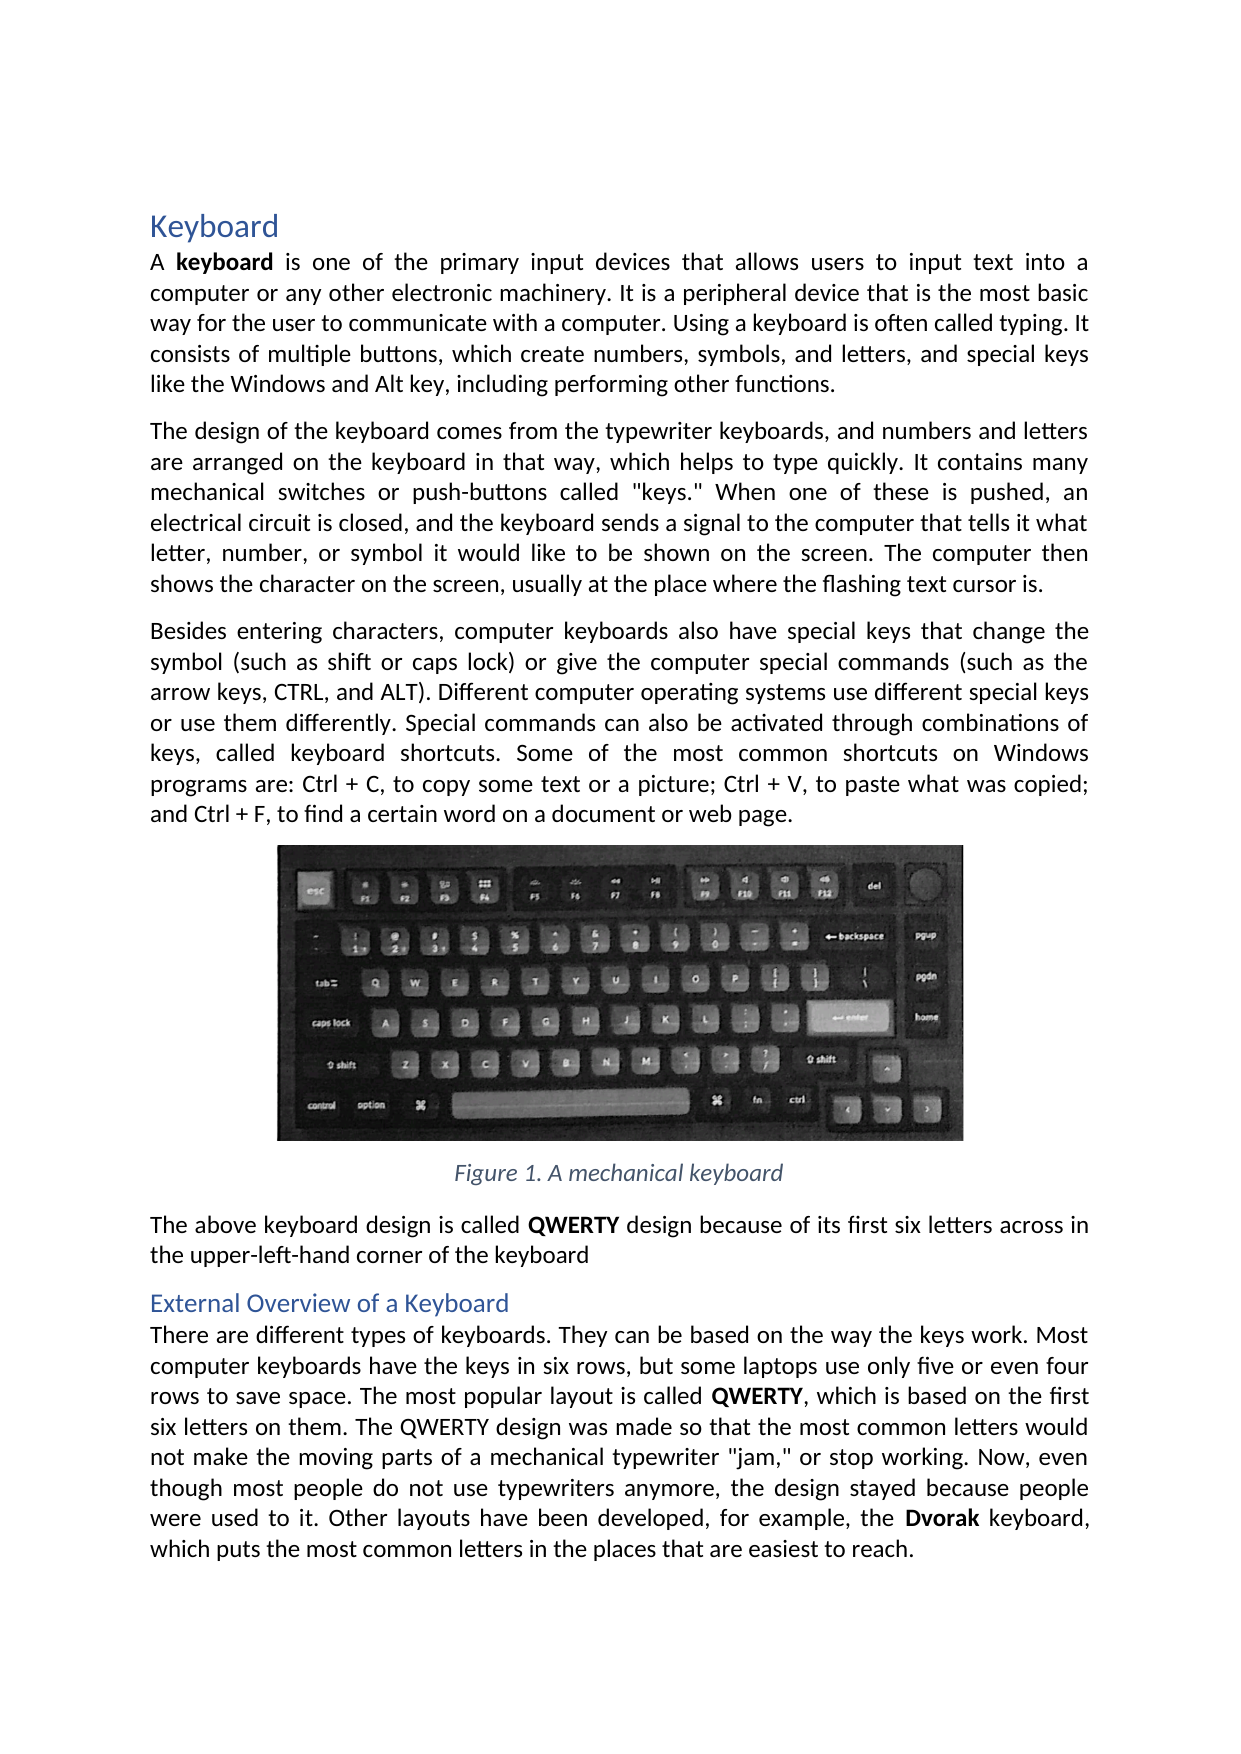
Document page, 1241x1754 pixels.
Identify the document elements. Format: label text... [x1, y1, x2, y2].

text Besides entering characters, computer keyboards also have special keys that change the symbol (such as shift or caps lock) or give the computer special commands (such as the arrow keys, CTRL, and ALT). Different computer operating systems use different special keys or use them differently. Special commands can also be activated through combinations of keys, called keyboard shortcuts. Some of the most common shortcuts on Windows programs are: Ctrl + C, to copy some text or a picture; Ctrl + V, to paste what was copied; and Ctrl + F, to find a certain word on a document or web page. [150, 615, 1090, 829]
subtitle External Overview of a Keyboard [150, 1286, 1090, 1319]
subtitle Keyboard [150, 206, 1090, 246]
text The design of the keyboard comes from the typewriter keyboards, and numbers and letters are arranged on the keyboard in that way, which helps to type quickly. It contains many mechanical switches or push-buttons called "keys." When one of these is pushed, an electrical circuit is closed, and the keyboard sends a signal to the computer that tells it what letter, number, or symbol it would like to be shown on the screen. The computer then shows the character on the screen, usually at the place where the flashing text cursor is. [150, 416, 1090, 599]
text A keyboard is one of the primary input devices that allows users to input text into a computer or any other electronic machinery. It is a peripheral device that is the most basic way for the user to communicate with a computer. Using a keyboard is often called typing. It consists of multiple buttons, which create numbers, symbols, and letters, and special keys like the Windows and Alt key, including performing other functions. [150, 246, 1090, 399]
picture [276, 845, 964, 1141]
text The above keyboard design is called QWERTY design because of its first six letters across in the upper-left-hand corner of the keyboard [150, 1209, 1090, 1270]
text There are different types of keyboards. They can be based on the way the keys work. Most computer keyboards have the keys in six rows, but some laptops use only five or even four rows to save space. The most popular layout is called QWERTY, which is based on the first six letters on them. The QWERTY design was made so that the most common letters would not make the moving parts of a mechanical typewriter "jam," or stop working. Now, even though most people do not use typewriters anymore, the design stayed because people were used to it. Other layouts have been developed, for example, the Dvorak keyboard, which puts the most common letters in the places that are easiest to reach. [150, 1319, 1090, 1564]
text Figure 1. A mechanical keyboard [150, 1157, 1090, 1188]
